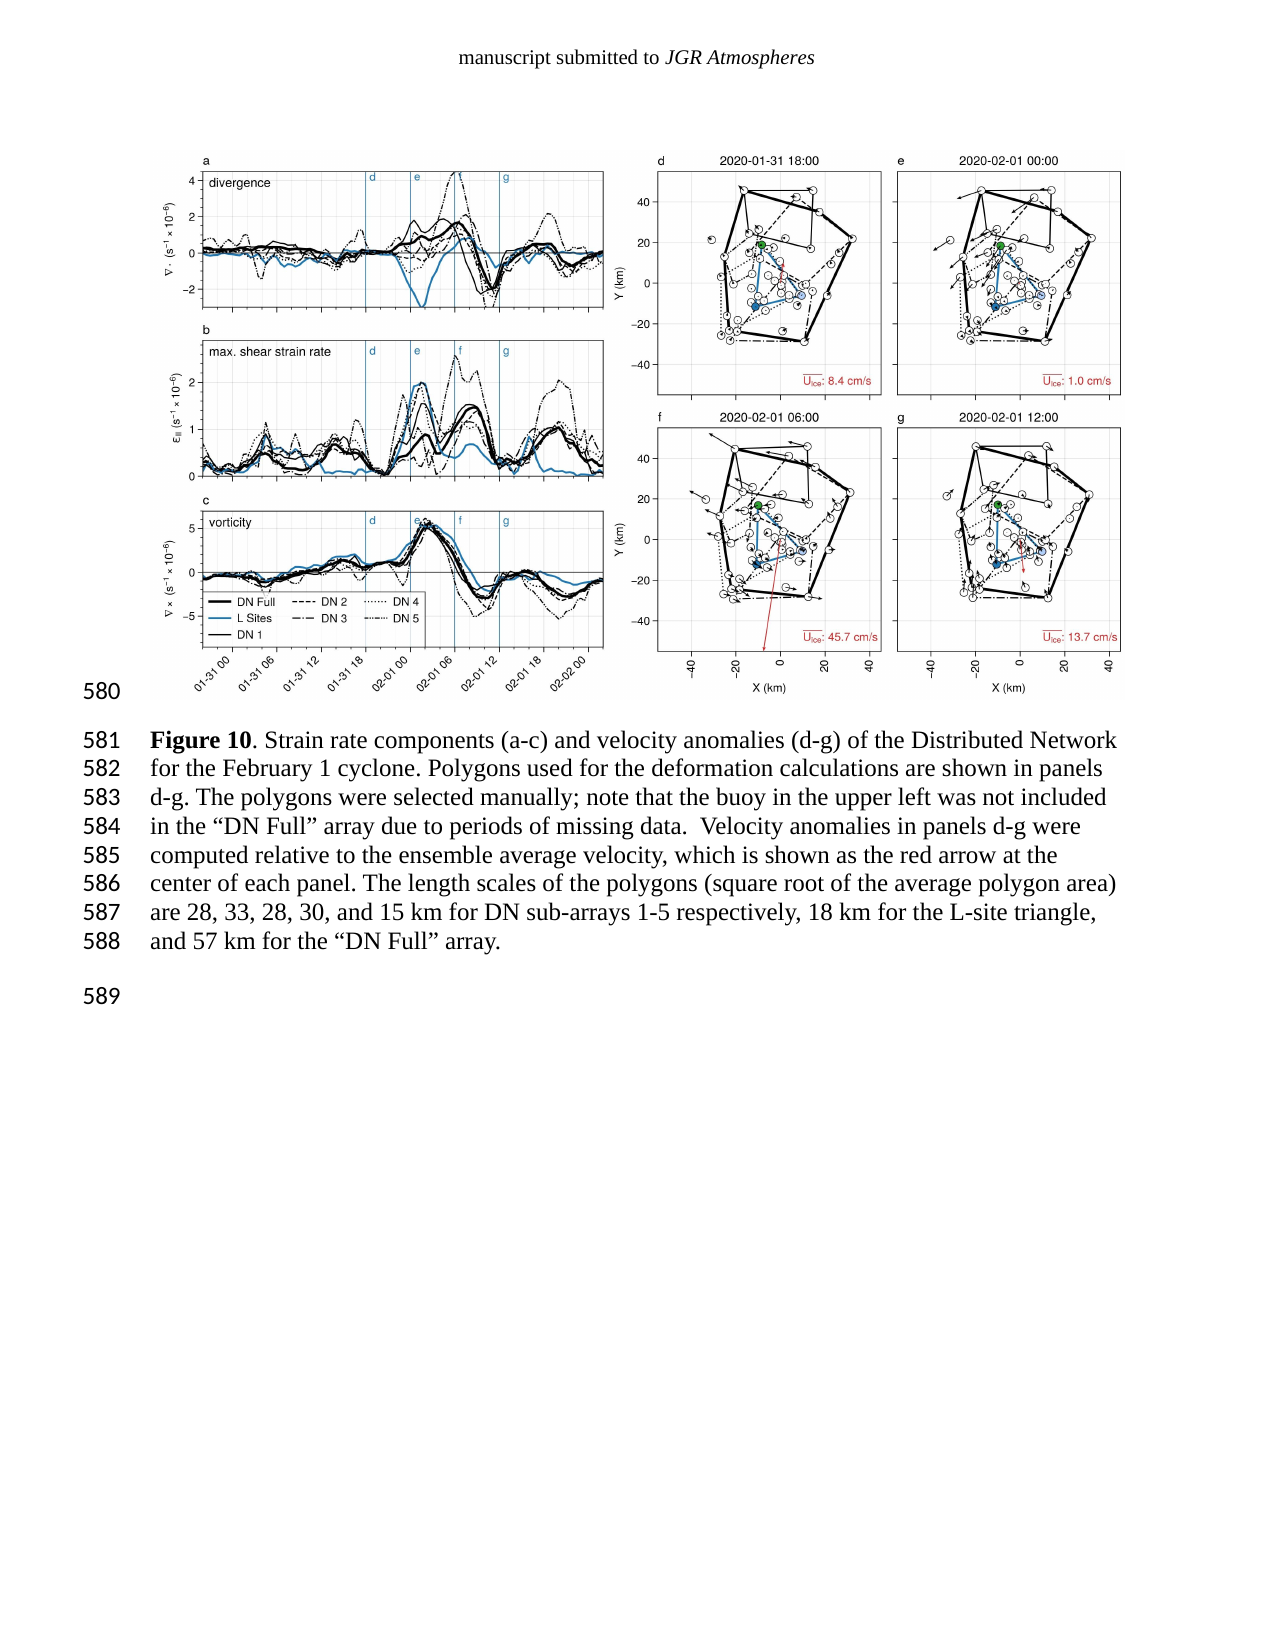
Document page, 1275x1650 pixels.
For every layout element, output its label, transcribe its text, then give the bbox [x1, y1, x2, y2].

text Figure 10. Strain rate components (a-c) and velocity anomalies (d-g) of the Distributed Network for the February 1 cyclone. Polygons used for the deformation calculations are shown in panels d-g. The polygons were selected manually; note that the buoy in the upper left was not included in the “DN Full” array due to periods of missing data. Velocity anomalies in panels d-g were computed relative to the ensemble average velocity, which is shown as the red arrow at the center of each panel. The length scales of the polygons (square root of the average polygon area) are 28, 33, 28, 30, and 15 km for DN sub-arrays 1-5 respectively, 18 km for the L-site triangle, and 57 km for the “DN Full” array. [150, 725, 1125, 955]
picture [150, 150, 1125, 700]
